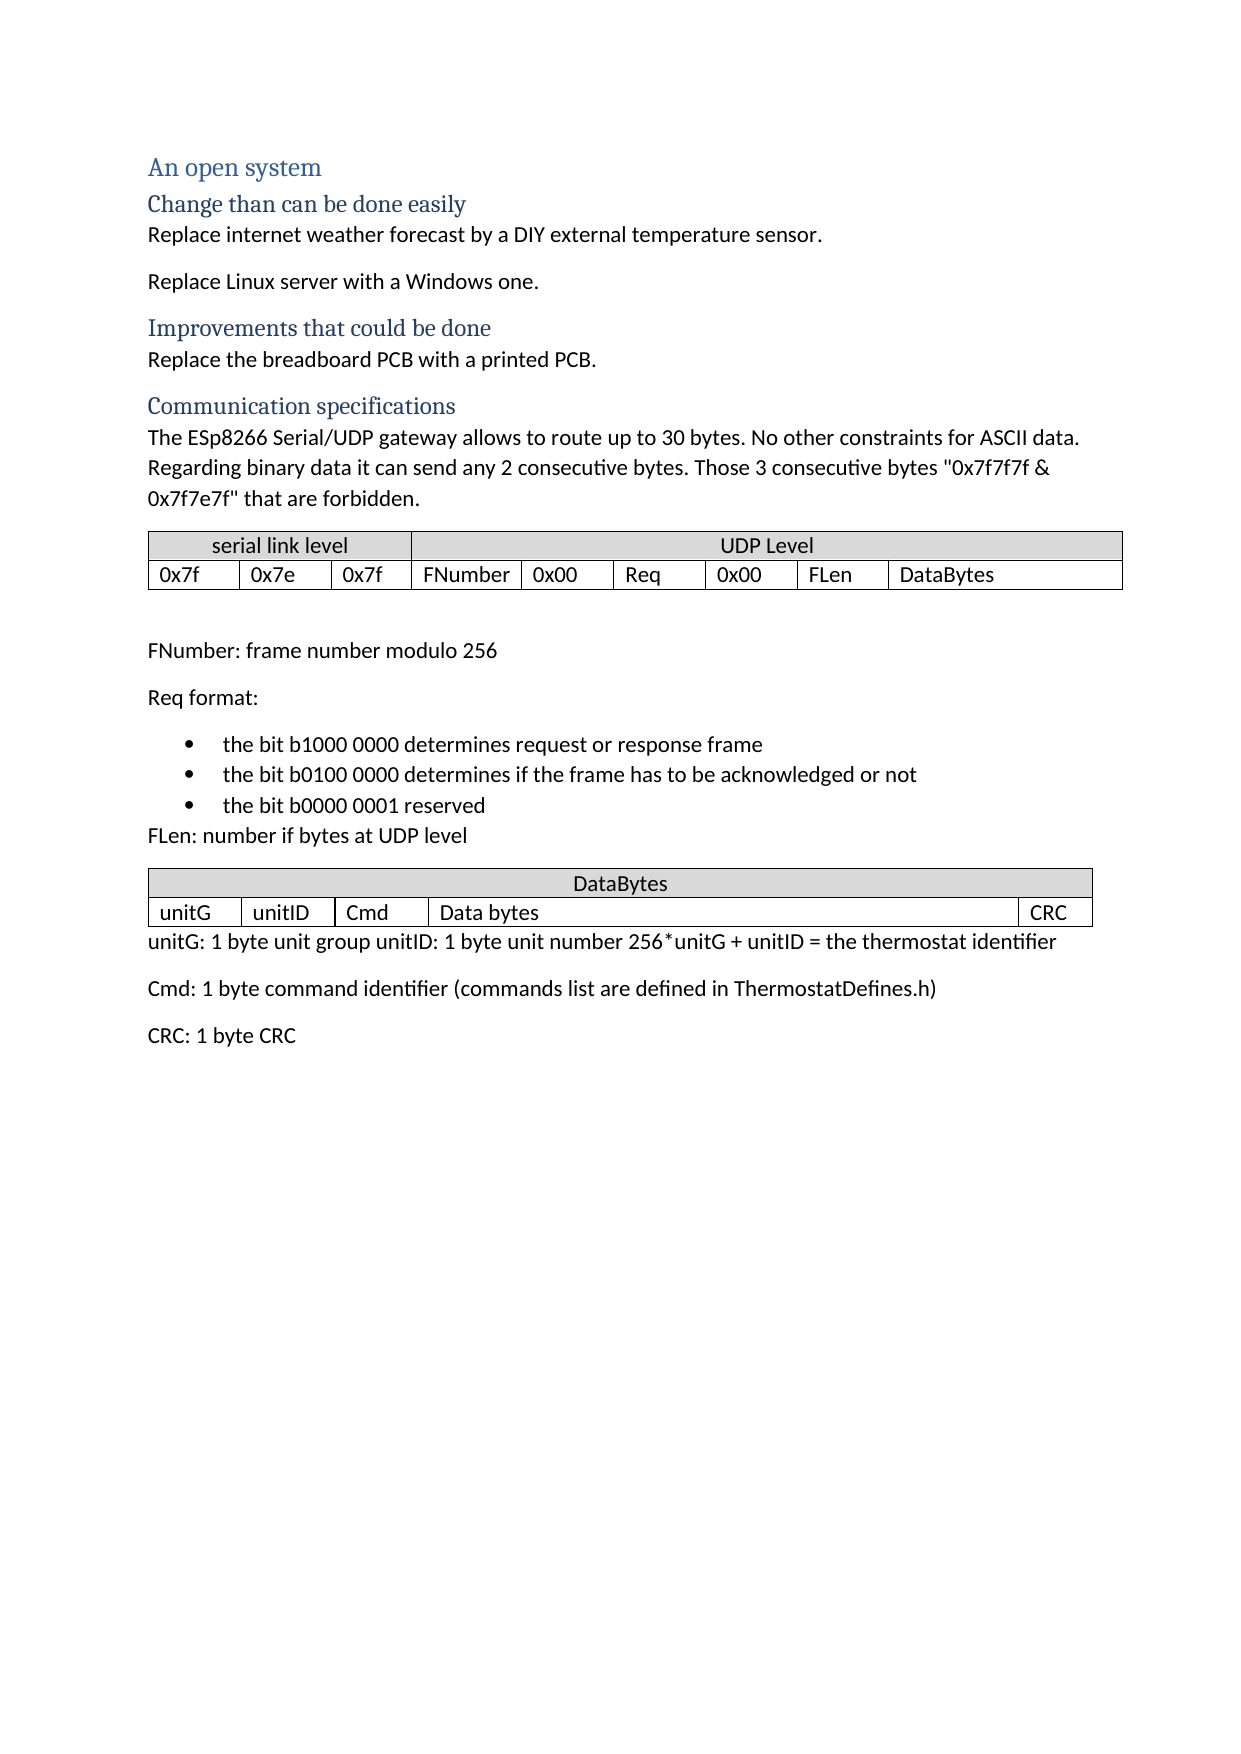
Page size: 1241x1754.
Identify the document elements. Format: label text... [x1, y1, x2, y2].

table_header serial link level [149, 532, 411, 559]
text Cmd: 1 byte command identifier (commands list are defined in ThermostatDefines.h) [148, 974, 1093, 1002]
list the bit b0000 0001 reserved [185, 791, 1093, 819]
text Replace the breadboard PCB with a printed PCB. [148, 345, 1093, 373]
subtitle Change than can be done easily [148, 189, 1093, 218]
table_cell unitID [242, 898, 334, 926]
table_cell FNumber [412, 561, 521, 589]
table_cell 0x7f [332, 561, 411, 589]
table_cell unitG [149, 898, 241, 926]
table_header UDP Level [412, 532, 1122, 559]
list the bit b1000 0000 determines request or response frame [185, 730, 1093, 758]
subtitle Communication specifications [148, 392, 1093, 421]
table_cell 0x7f [149, 561, 239, 589]
table_cell 0x00 [706, 561, 797, 589]
subtitle An open system [148, 152, 1093, 183]
list FLen: number if bytes at UDP level [148, 821, 1093, 849]
table_cell FLen [798, 561, 888, 589]
table_cell Req [614, 561, 705, 589]
text unitG: 1 byte unit group unitID: 1 byte unit number 256*unitG + unitID = the thermostat identifier [148, 927, 1093, 955]
table_cell Data bytes [429, 898, 1018, 926]
subtitle Improvements that could be done [148, 314, 1093, 343]
table_header DataBytes [149, 869, 1092, 897]
table_cell Cmd [336, 898, 428, 926]
text Replace internet weather forecast by a DIY external temperature sensor. [148, 221, 1093, 248]
list the bit b0100 0000 determines if the frame has to be acknowledged or not [185, 761, 1093, 788]
text Req format: [148, 683, 1093, 711]
text Replace Linux server with a Windows one. [148, 267, 1093, 295]
table_cell CRC [1019, 898, 1092, 926]
table_cell DataBytes [889, 561, 1122, 589]
text The ESp8266 Serial/UDP gateway allows to route up to 30 bytes. No other constraints for ASCII data. Regarding binary data it can send any 2 consecutive bytes. Those 3 consecutive bytes "0x7f7f7f & 0x7f7e7f" that are forbidden. [148, 423, 1093, 512]
text CRC: 1 byte CRC [148, 1021, 1093, 1049]
table_cell 0x00 [522, 561, 613, 589]
text FNumber: frame number modulo 256 [148, 637, 1093, 664]
table_cell 0x7e [240, 561, 331, 589]
